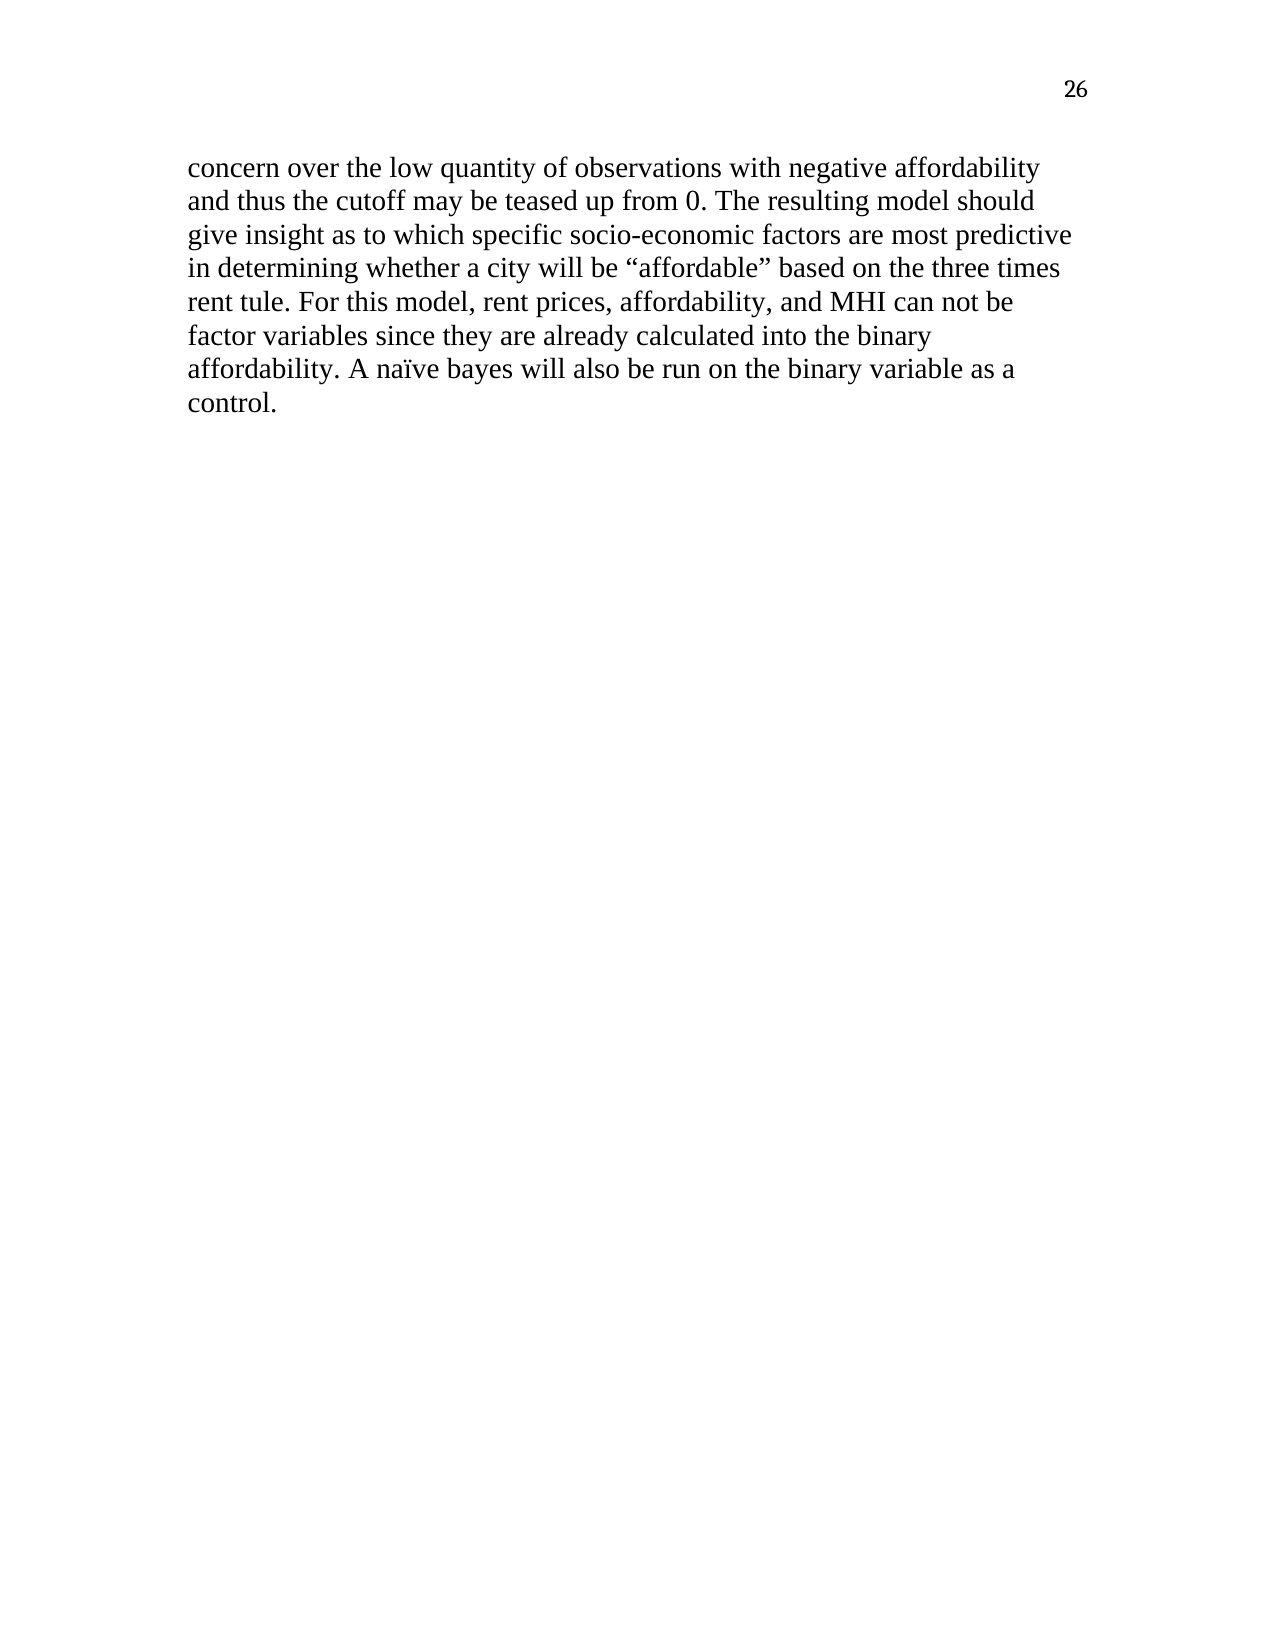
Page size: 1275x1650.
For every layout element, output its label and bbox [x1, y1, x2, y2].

text [187, 150, 1087, 418]
